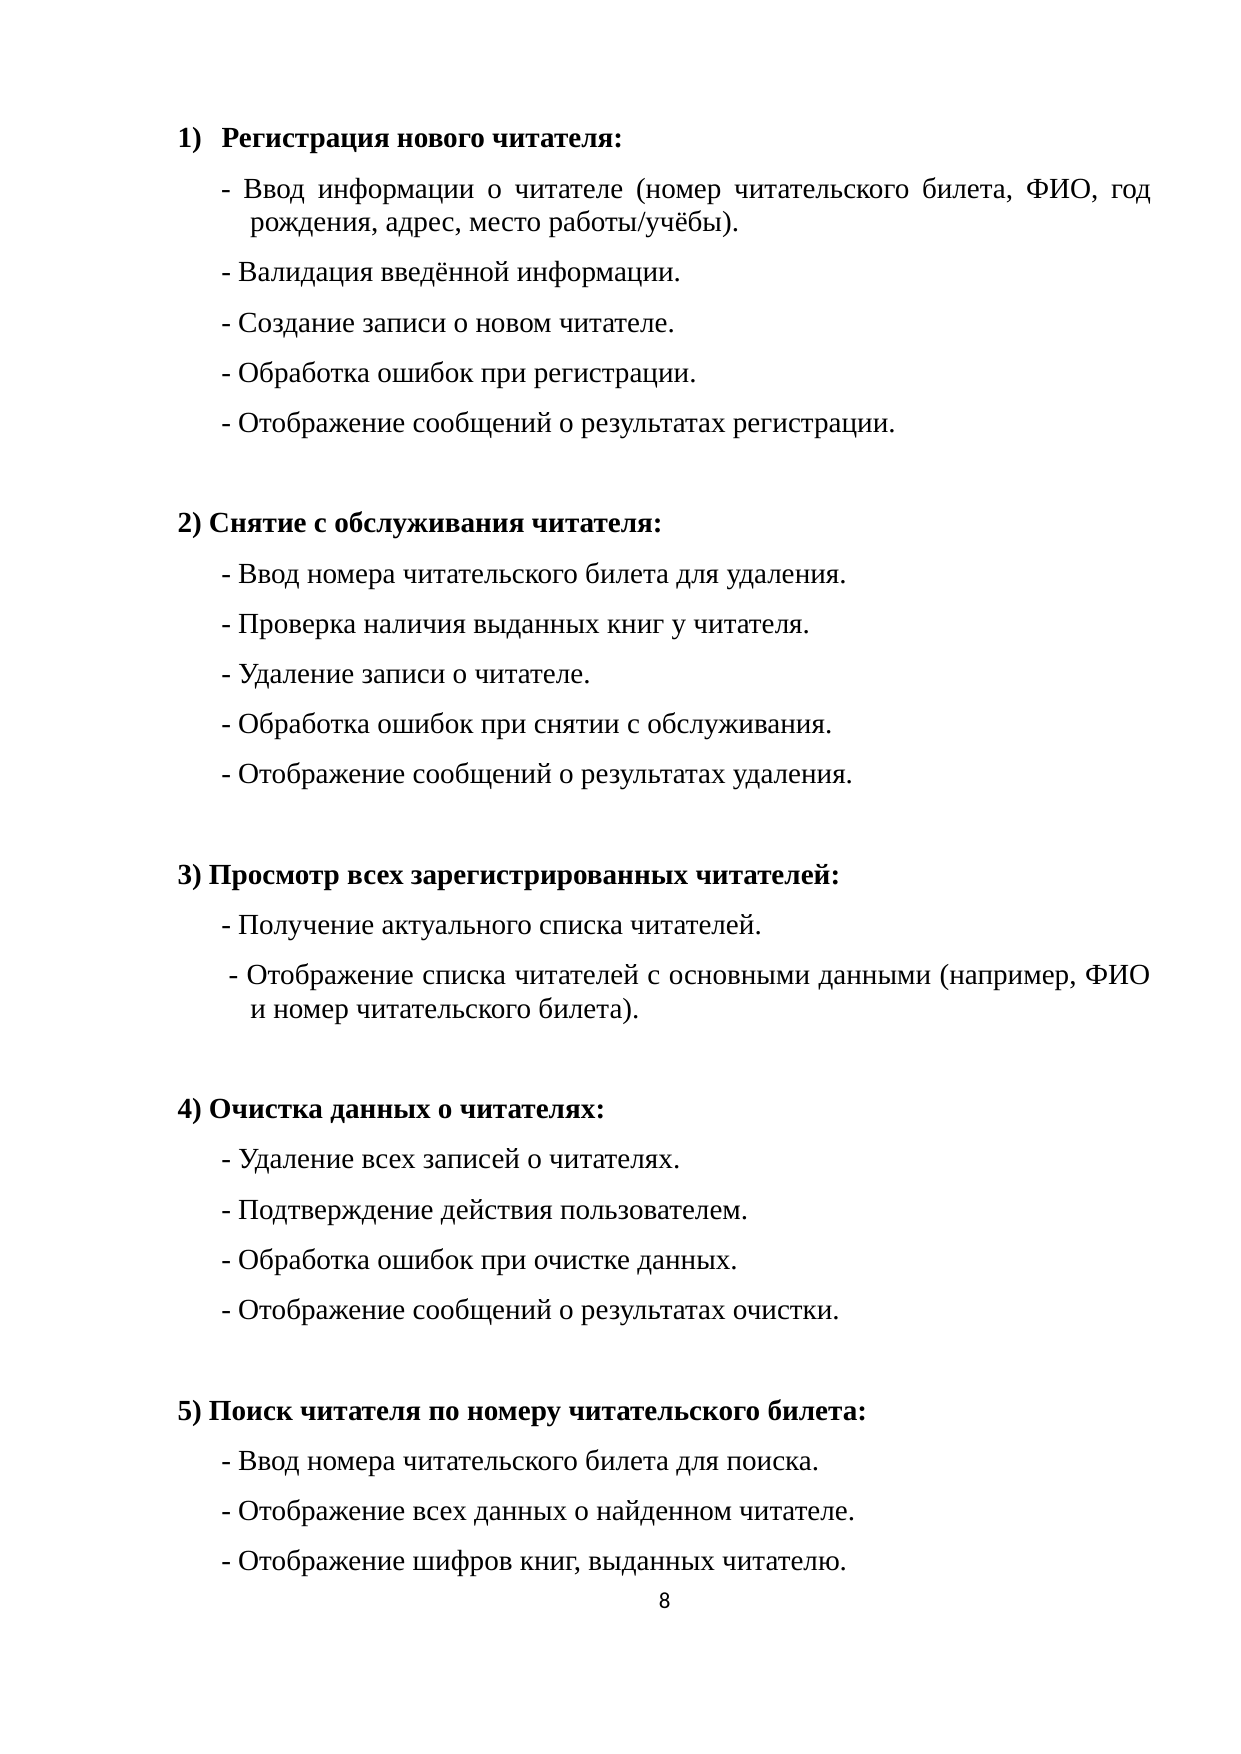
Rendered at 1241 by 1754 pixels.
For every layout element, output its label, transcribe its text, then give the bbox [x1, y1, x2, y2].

list - Создание записи о новом читателе. [221, 305, 1152, 338]
list - Проверка наличия выданных книг у читателя. [177, 606, 1152, 639]
list - Отображение списка читателей с основными данными (например, ФИО и номер читательского билета). [177, 957, 1152, 1024]
list - Валидация введённой информации. [221, 254, 1152, 288]
list - Обработка ошибок при снятии с обслуживания. [177, 706, 1152, 740]
list 2) Снятие с обслуживания читателя: [177, 506, 1152, 539]
list - Получение актуального списка читателей. [177, 907, 1152, 941]
list - Подтверждение действия пользователем. [177, 1192, 1152, 1225]
list - Ввод информации о читателе (номер читательского билета, ФИО, год рождения, адрес, место работы/учёбы). [221, 171, 1152, 238]
list - Отображение всех данных о найденном читателе. [177, 1493, 1152, 1527]
list - Обработка ошибок при регистрации. [221, 355, 1152, 388]
list - Обработка ошибок при очистке данных. [177, 1242, 1152, 1276]
list - Удаление записи о читателе. [177, 656, 1152, 690]
list 5) Поиск читателя по номеру читательского билета: [177, 1393, 1152, 1426]
list - Отображение шифров книг, выданных читателю. [177, 1543, 1152, 1577]
list 3) Просмотр всех зарегистрированных читателей: [177, 857, 1152, 891]
list - Отображение сообщений о результатах регистрации. [221, 405, 1152, 439]
list 4) Очистка данных о читателях: [177, 1091, 1152, 1125]
list - Удаление всех записей о читателях. [177, 1142, 1152, 1175]
list - Ввод номера читательского билета для удаления. [177, 556, 1152, 589]
list Регистрация нового читателя: [177, 121, 1152, 154]
list - Отображение сообщений о результатах удаления. [177, 757, 1152, 790]
list - Ввод номера читательского билета для поиска. [177, 1443, 1152, 1476]
list - Отображение сообщений о результатах очистки. [177, 1292, 1152, 1326]
